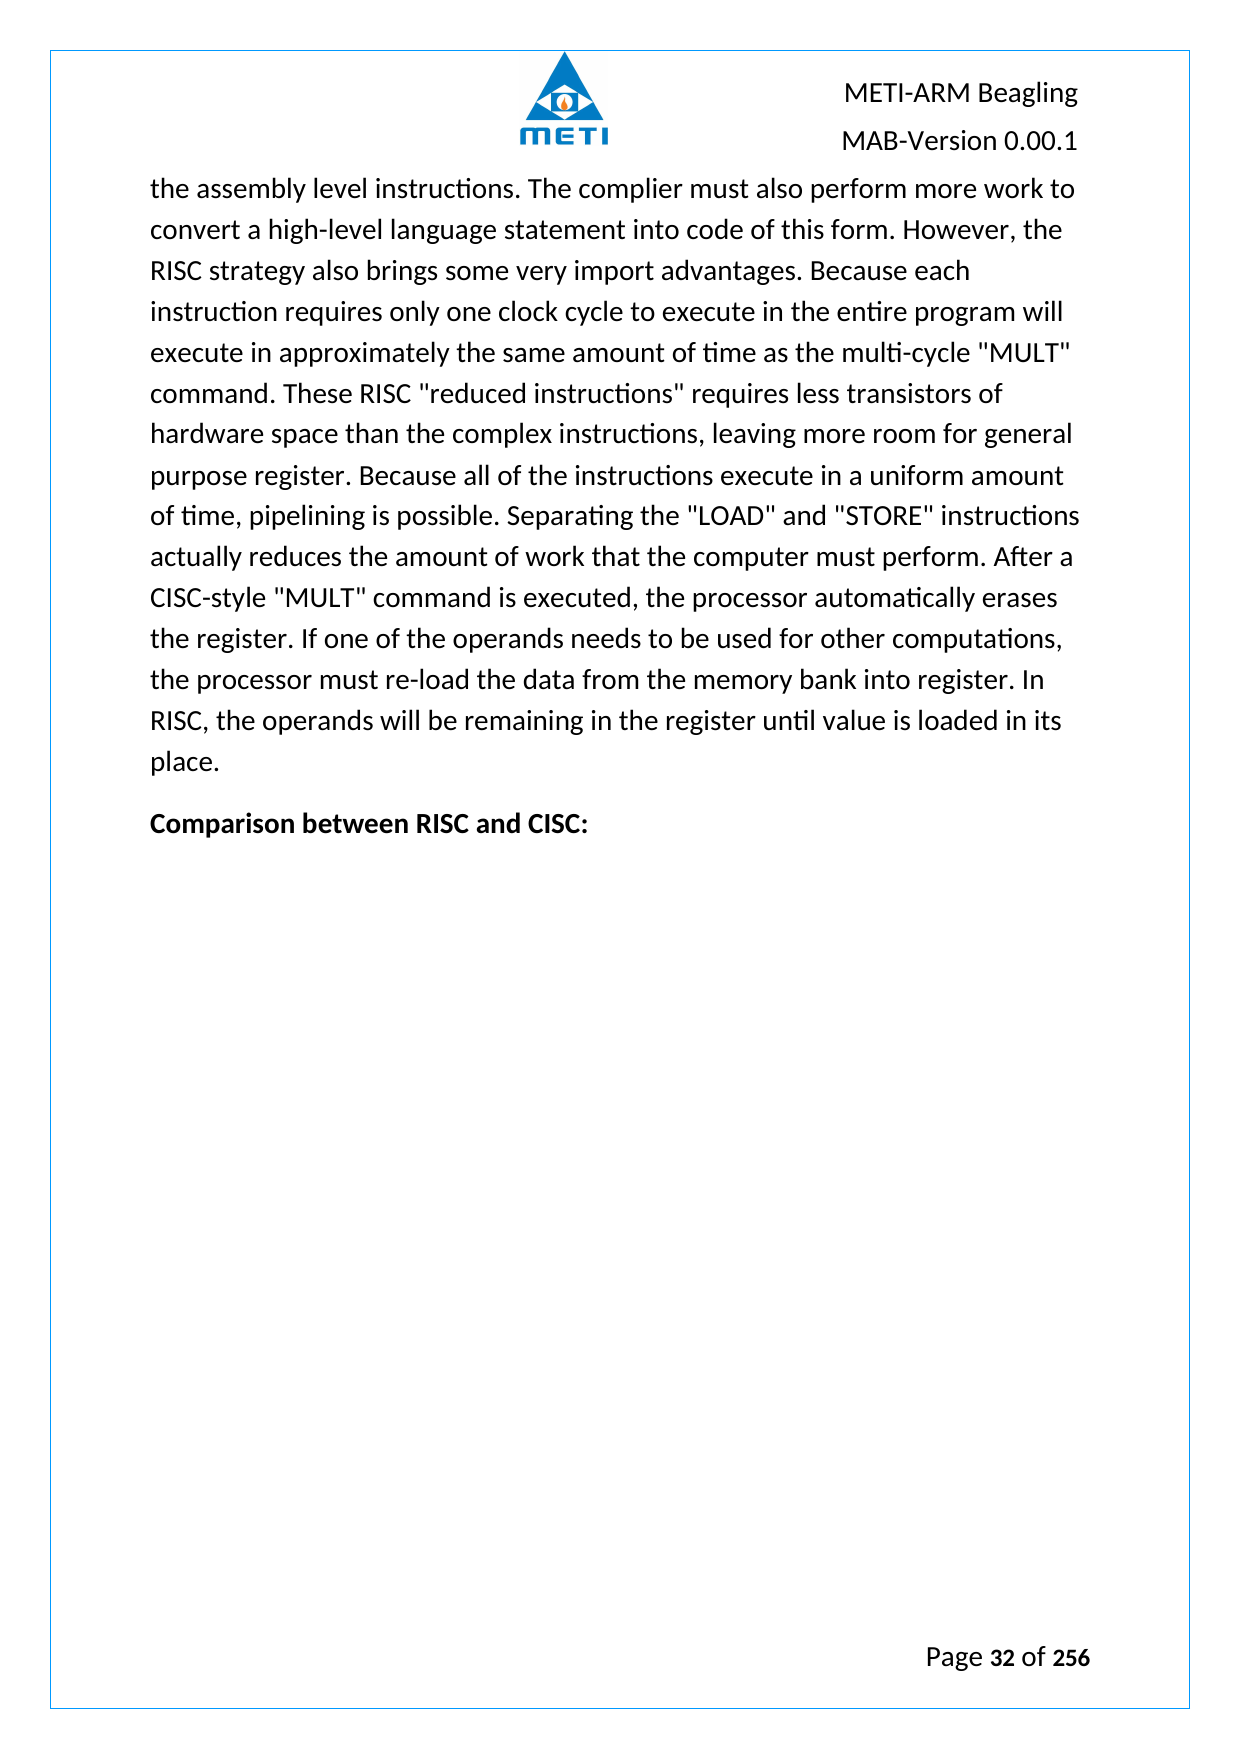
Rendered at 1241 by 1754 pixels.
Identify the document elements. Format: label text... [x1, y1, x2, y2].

picture [519, 51, 609, 146]
text Comparison between RISC and CISC: [150, 805, 1090, 841]
